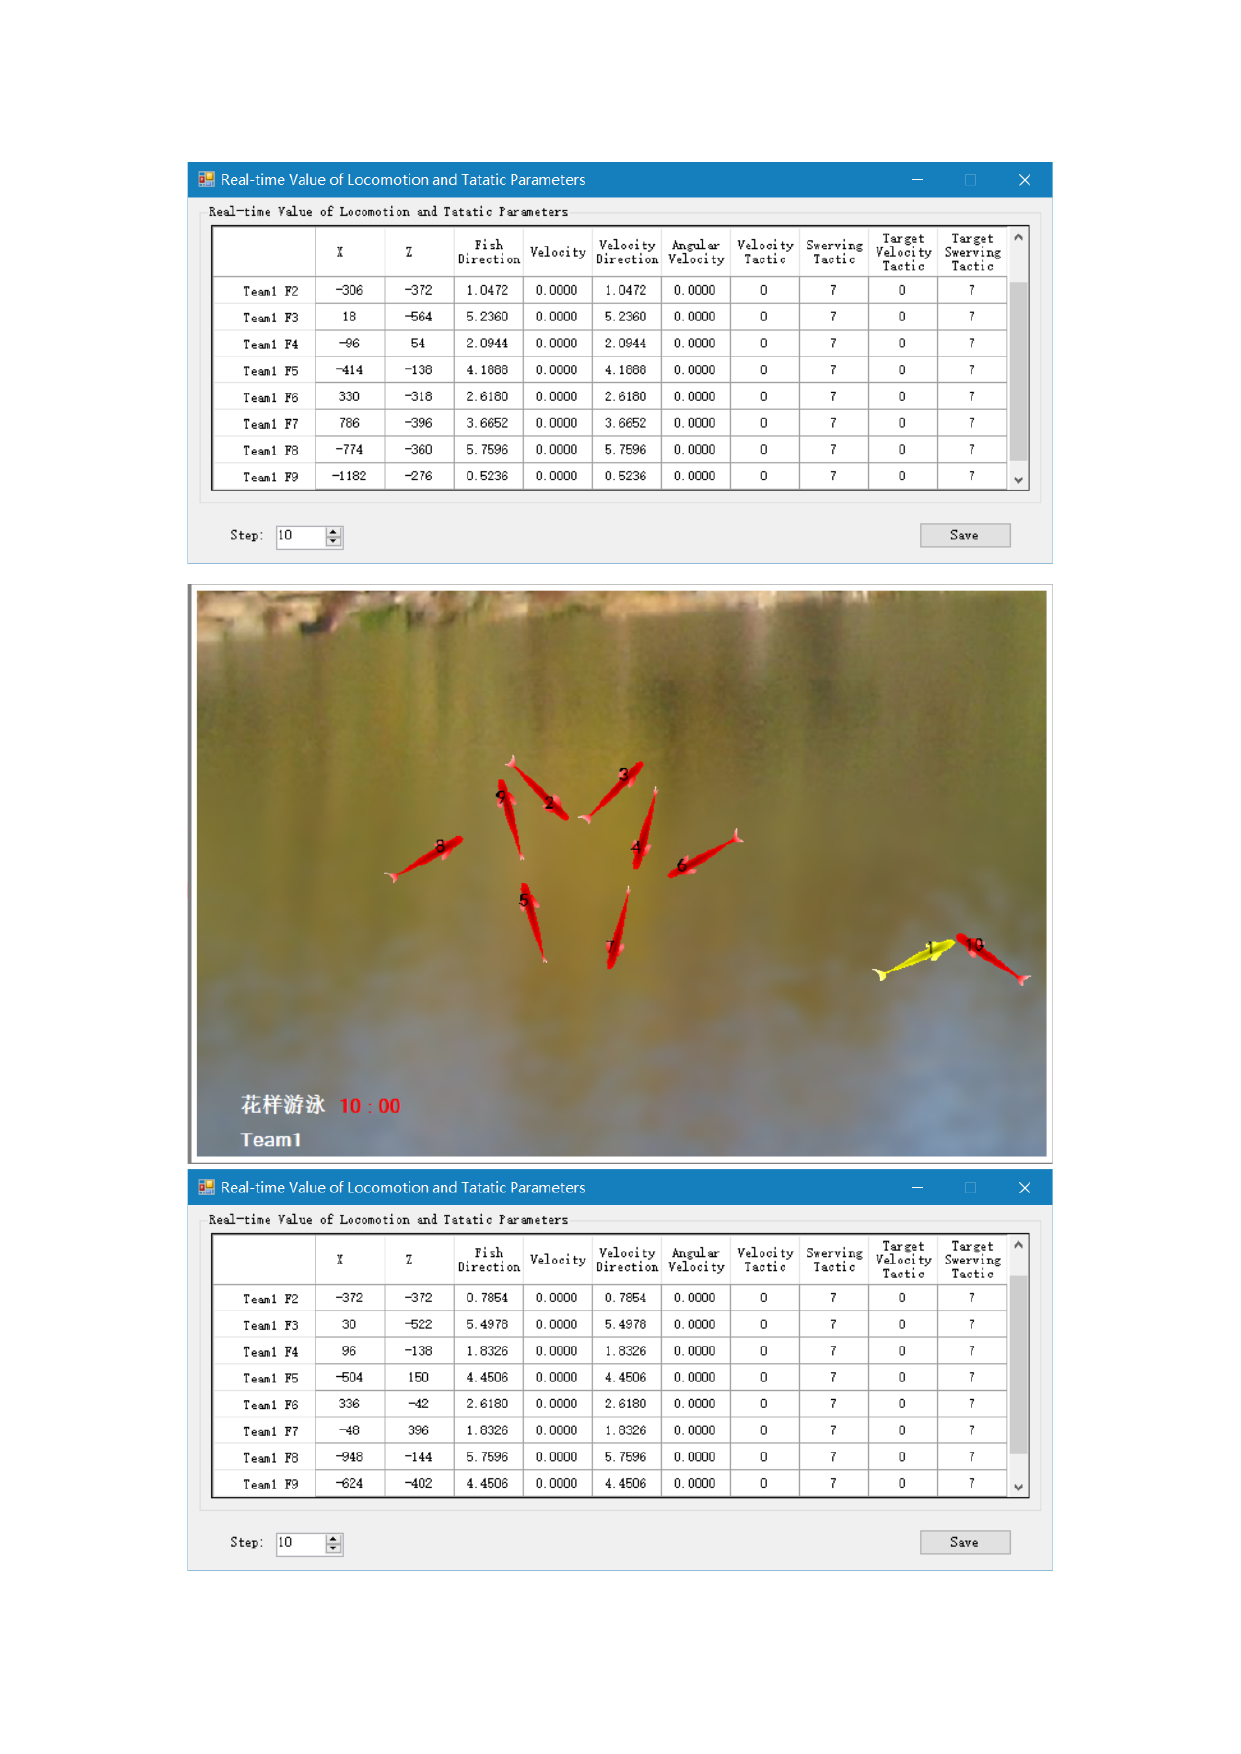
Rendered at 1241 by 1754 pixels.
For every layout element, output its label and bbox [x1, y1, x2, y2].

picture [187, 162, 1053, 564]
picture [187, 584, 1053, 1164]
picture [187, 1169, 1053, 1571]
